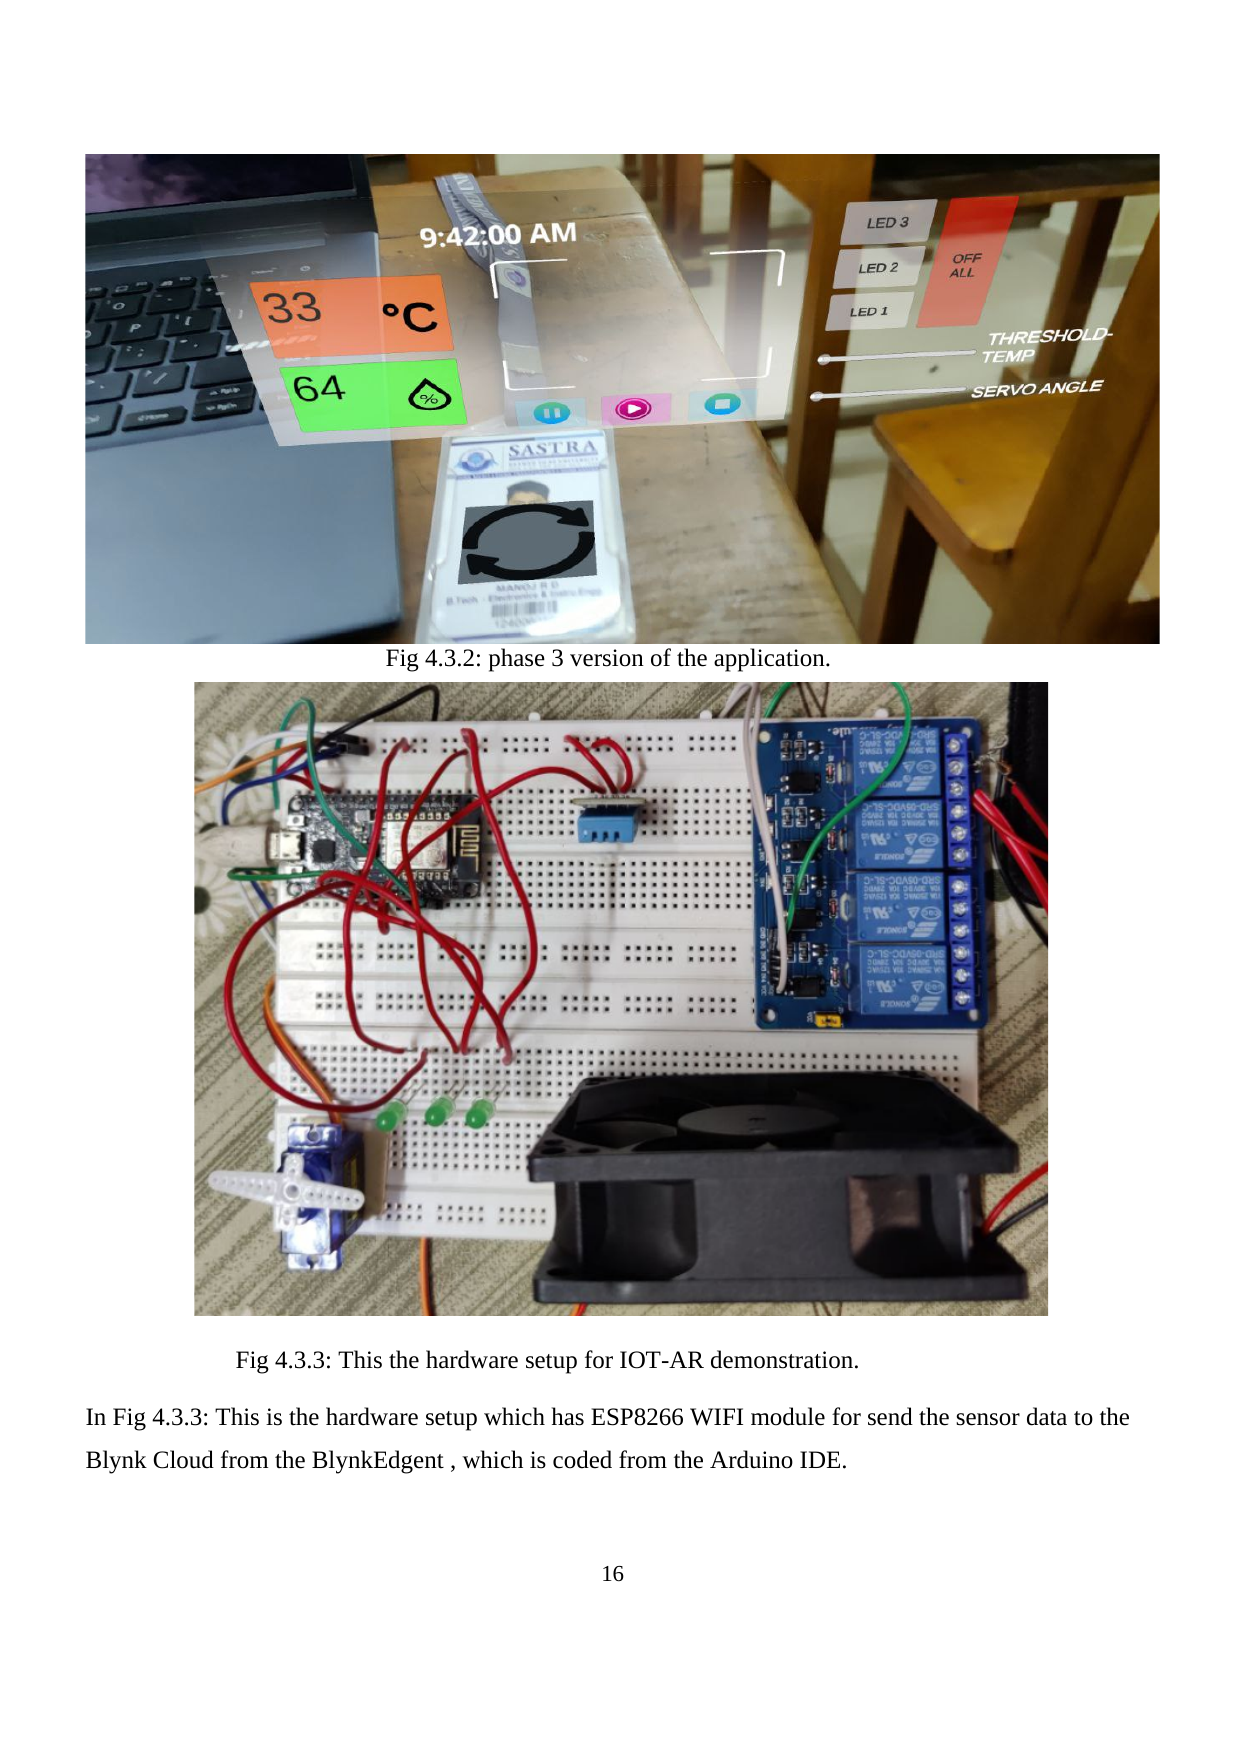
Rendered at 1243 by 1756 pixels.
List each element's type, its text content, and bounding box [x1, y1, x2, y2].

text Fig 4.3.2: phase 3 version of the application. [85, 643, 1161, 672]
text Fig 4.3.3: This the hardware setup for IOT-AR demonstration. [85, 1345, 1161, 1373]
text In Fig 4.3.3: This is the hardware setup which has ESP8266 WIFI module for send the sensor data to the Blynk Cloud from the BlynkEdgent , which is coded from the Arduino IDE. [85, 1402, 1161, 1474]
picture [85, 154, 1160, 644]
picture [194, 682, 1049, 1316]
